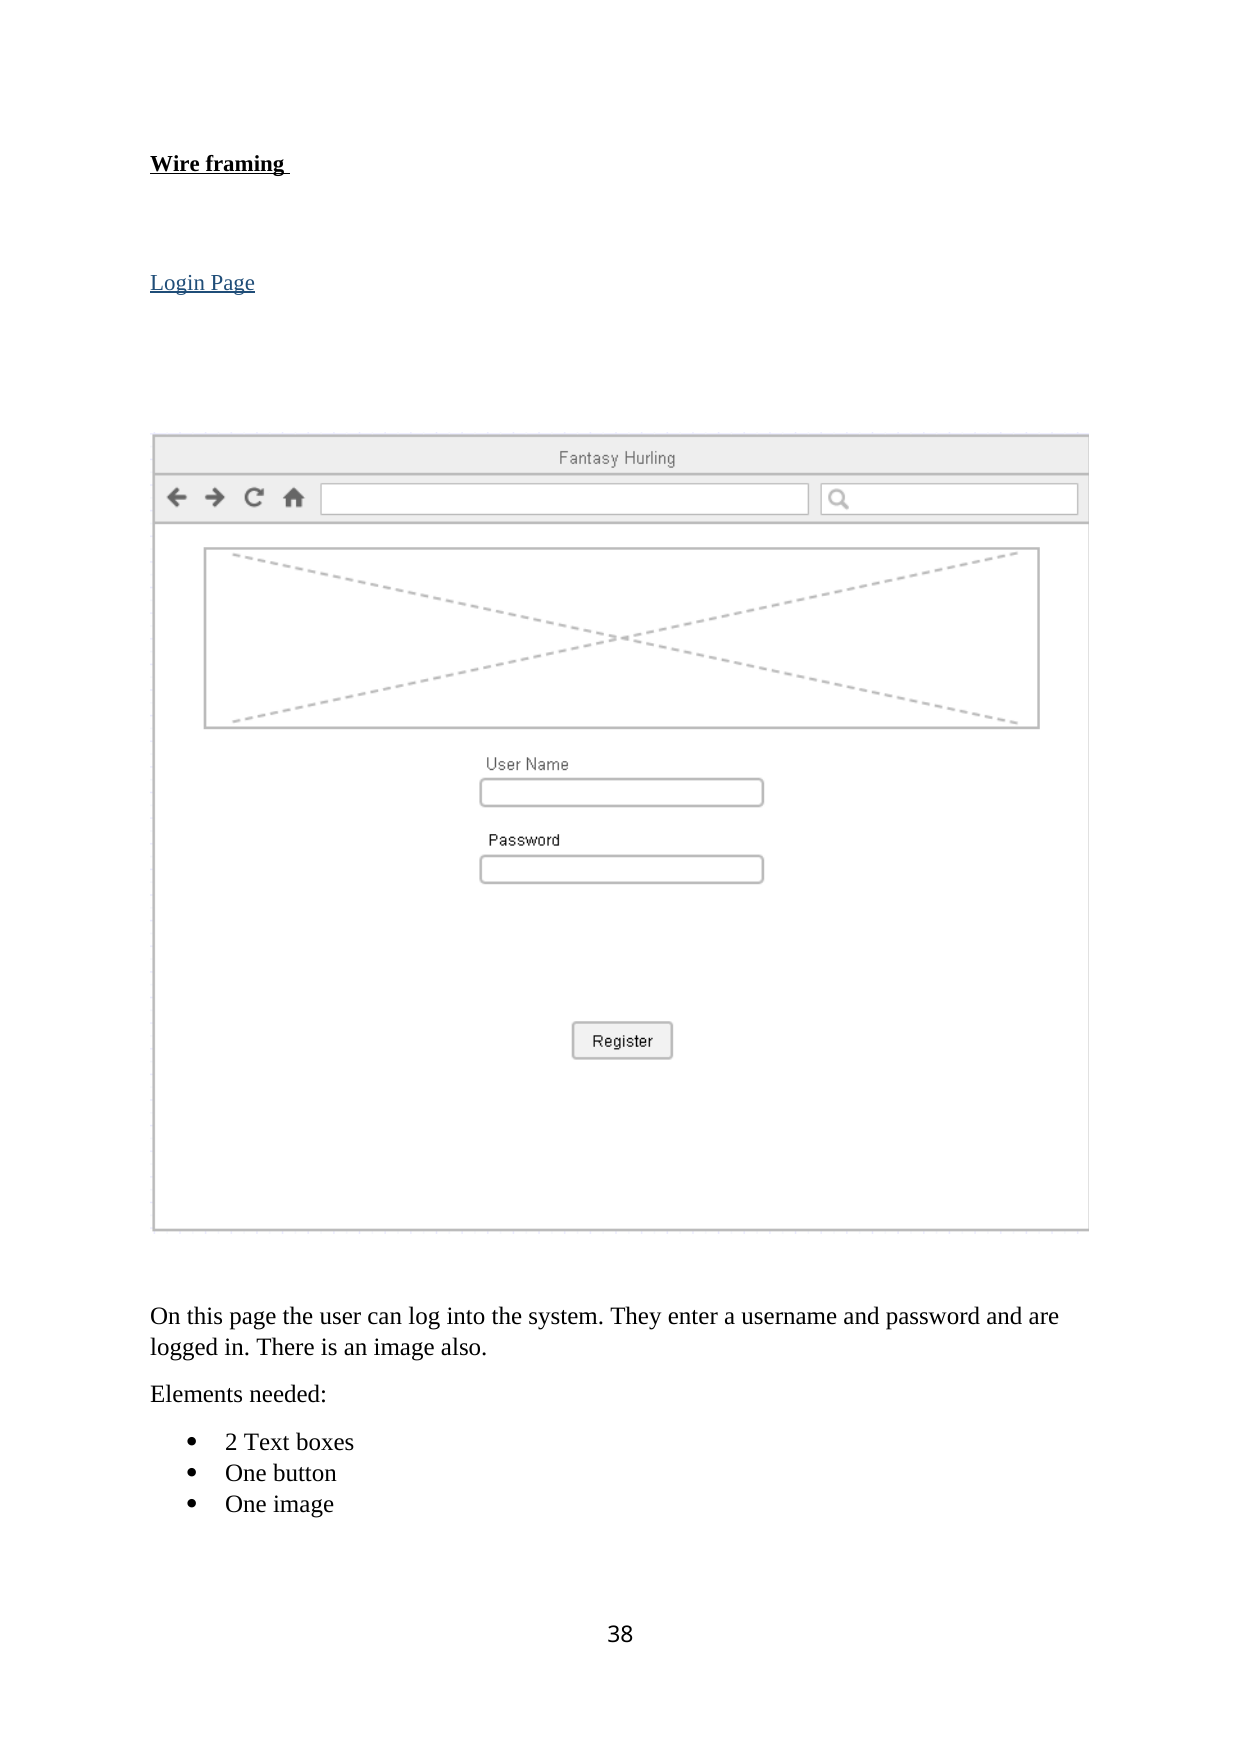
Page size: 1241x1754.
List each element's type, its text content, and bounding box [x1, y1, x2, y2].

list One image [187, 1489, 1090, 1518]
subtitle Wire framing [150, 150, 1090, 176]
picture [150, 432, 1089, 1234]
list One button [187, 1458, 1090, 1487]
text Elements needed: [150, 1379, 1090, 1408]
text On this page the user can log into the system. They enter a username and password and are logged in. There is an image also. [150, 1301, 1090, 1361]
subtitle Login Page [150, 269, 1090, 295]
list 2 Text boxes [187, 1427, 1090, 1456]
